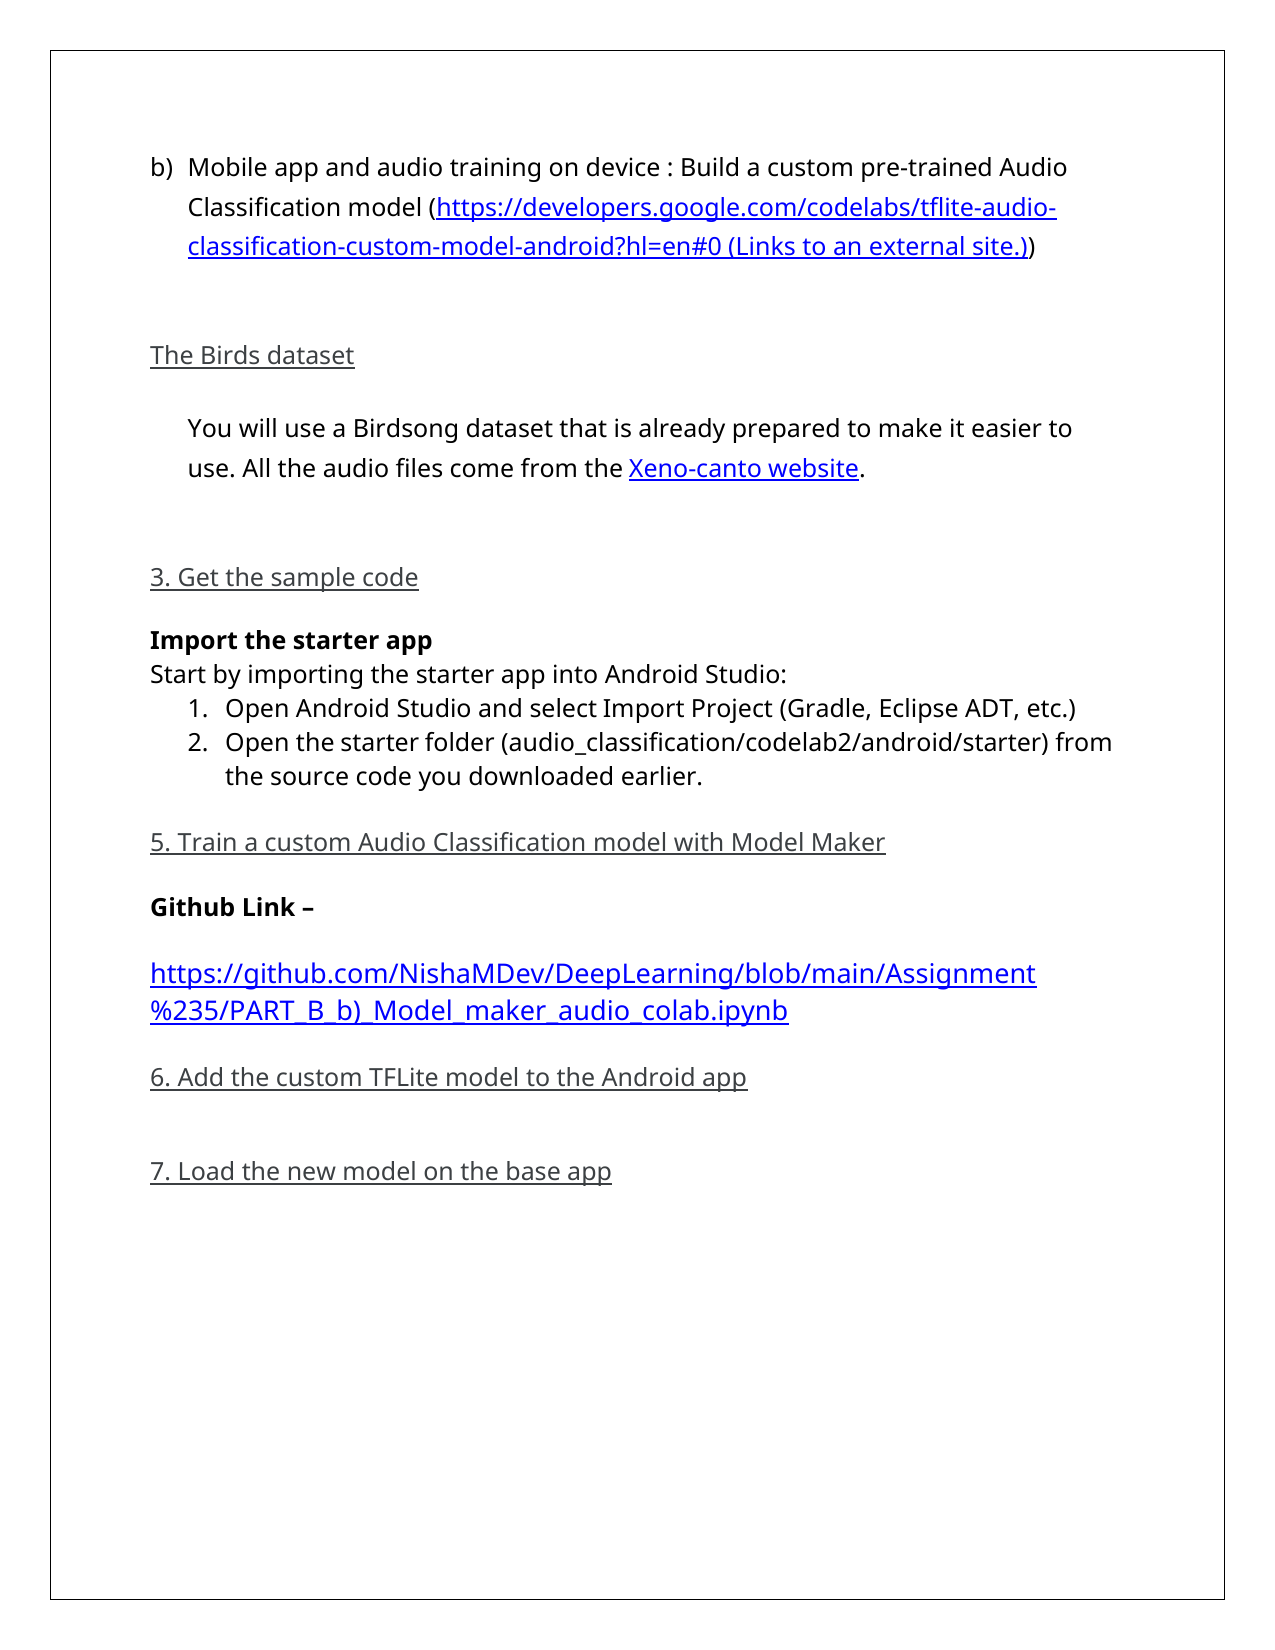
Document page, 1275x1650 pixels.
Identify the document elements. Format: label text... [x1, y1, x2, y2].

subtitle 3. Get the sample code [150, 560, 1125, 594]
subtitle The Birds dataset [150, 338, 1125, 372]
list Mobile app and audio training on device : Build a custom pre-trained Audio Classification model (https://developers.google.com/codelabs/tflite-audio-classification-custom-model-android?hl=en#0 (Links to an external site.)) [150, 150, 1125, 262]
text Import the starter app [150, 623, 1125, 657]
subtitle https://github.com/NishaMDev/DeepLearning/blob/main/Assignment%235/PART_B_b)_Model_maker_audio_colab.ipynb [150, 955, 1125, 1029]
list Open Android Studio and select Import Project (Gradle, Eclipse ADT, etc.) [187, 691, 1125, 725]
list Open the starter folder (audio_classification/codelab2/android/starter) from the source code you downloaded earlier. [187, 725, 1125, 793]
subtitle Github Link – [150, 889, 1125, 924]
subtitle 7. Load the new model on the base app [150, 1154, 1125, 1188]
text Start by importing the starter app into Android Studio: [150, 657, 1125, 691]
subtitle 5. Train a custom Audio Classification model with Model Maker [150, 824, 1125, 858]
subtitle 6. Add the custom TFLite model to the Android app [150, 1060, 1125, 1094]
list You will use a Birdsong dataset that is already prepared to make it easier to use. All the audio files come from the Xeno-canto website. [187, 411, 1125, 484]
